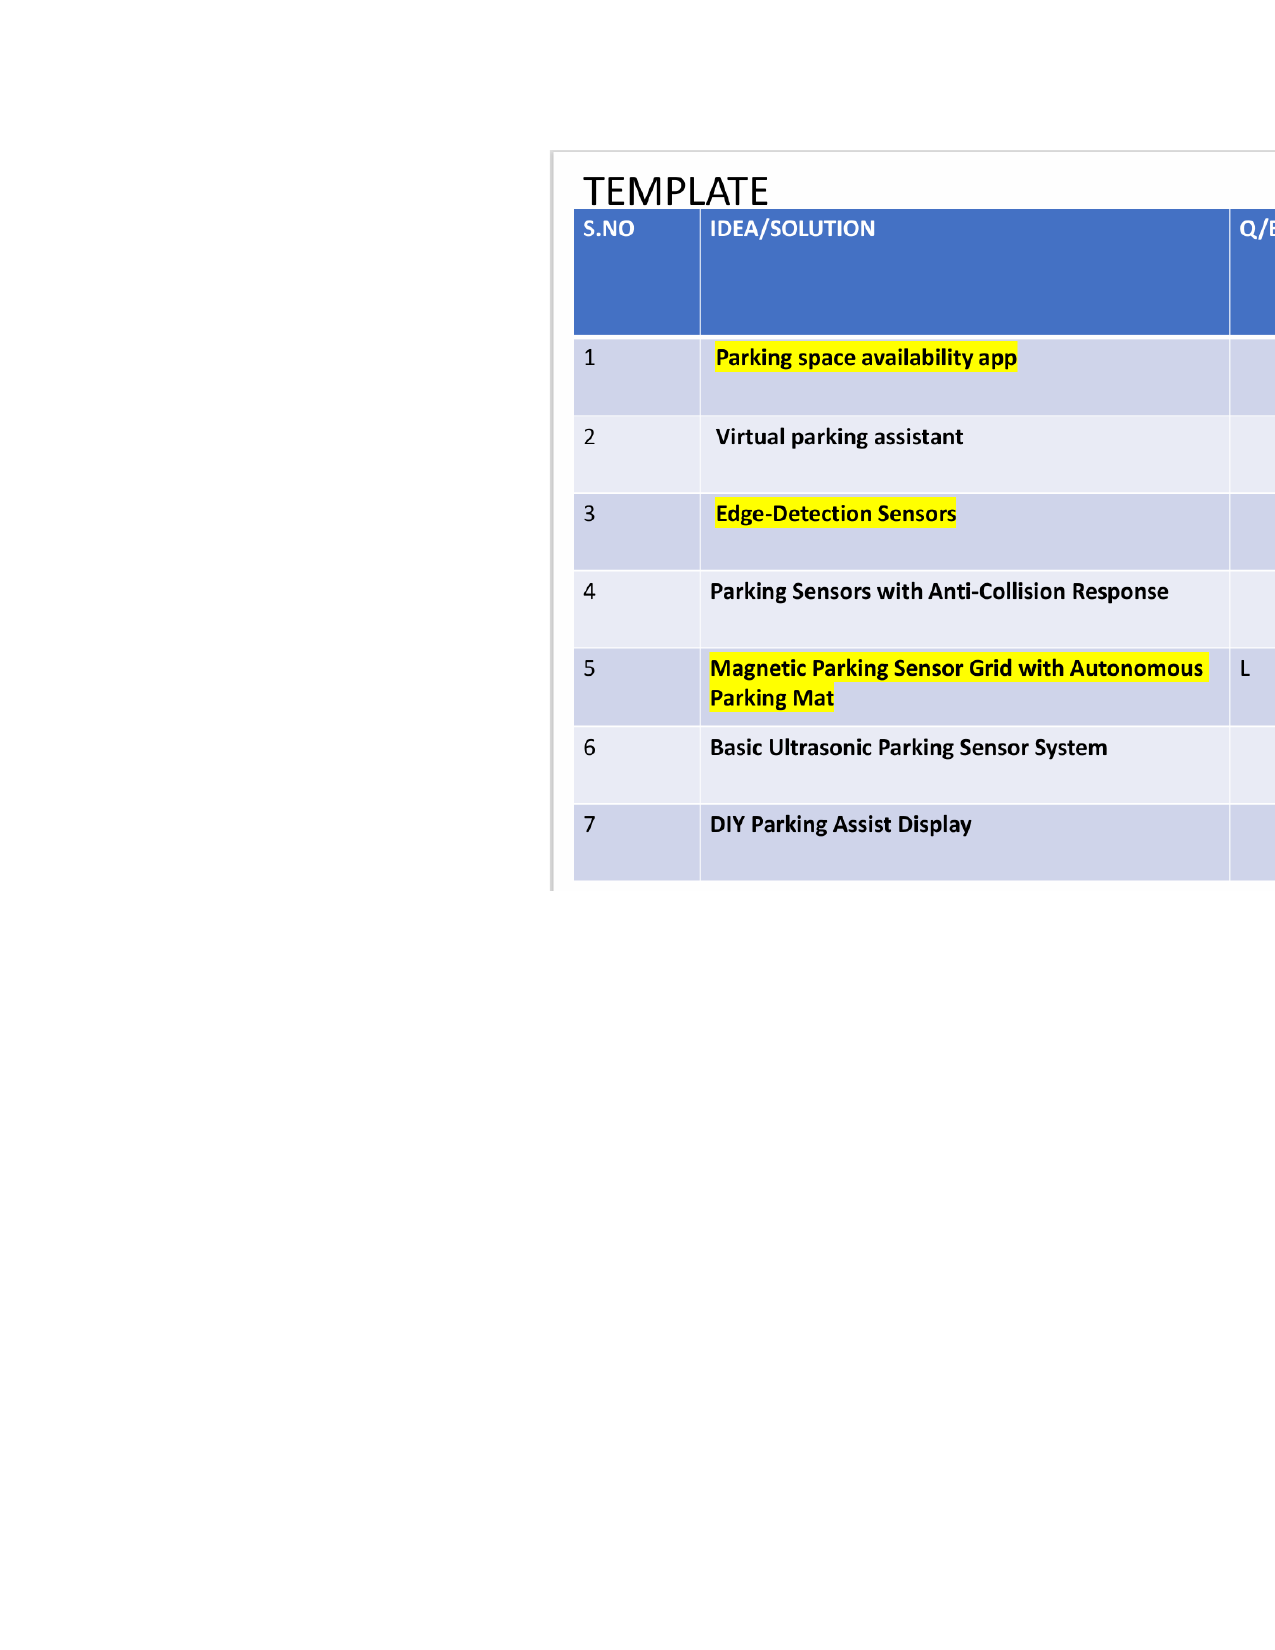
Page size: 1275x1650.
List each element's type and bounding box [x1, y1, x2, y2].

picture [549, 150, 1275, 891]
